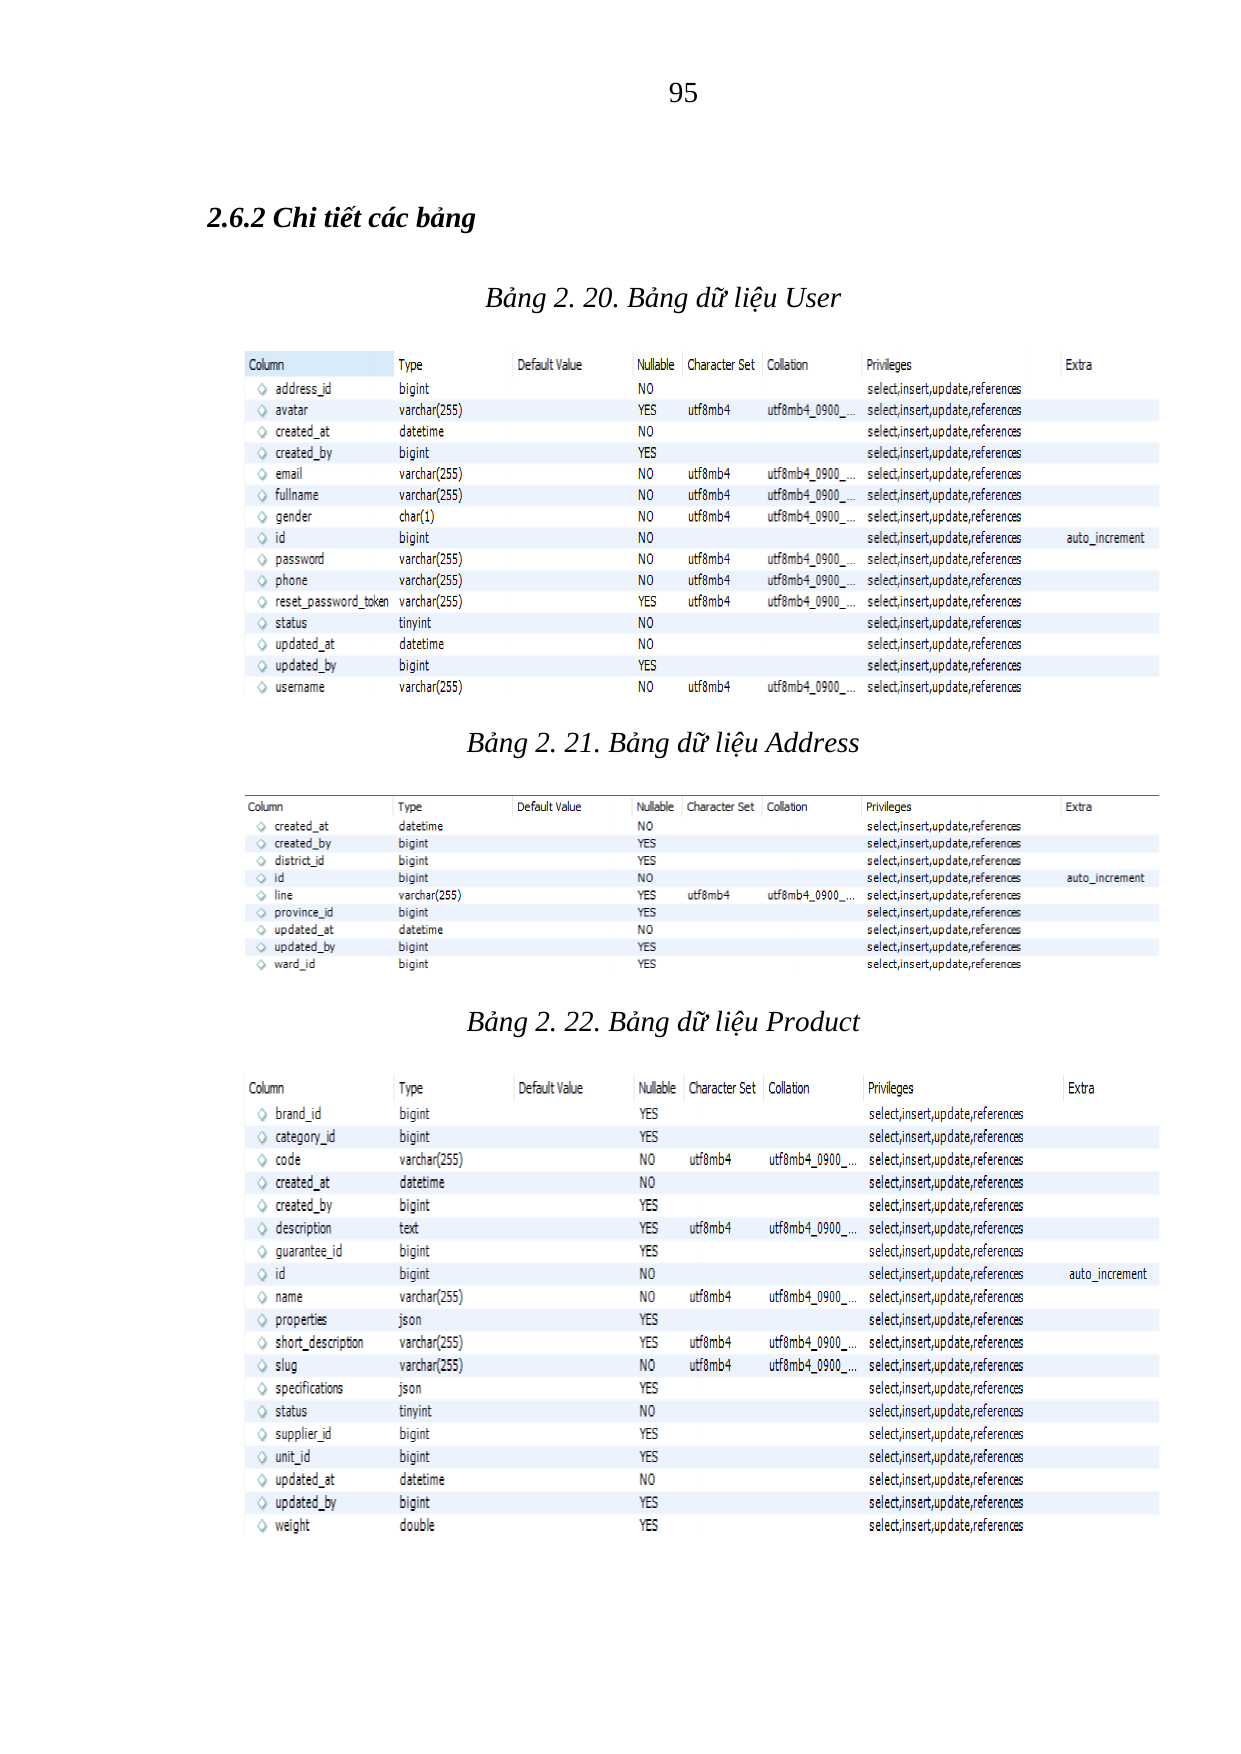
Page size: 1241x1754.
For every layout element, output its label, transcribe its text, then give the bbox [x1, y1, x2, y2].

text Bảng 2. 20. Bảng dữ liệu User [207, 280, 1122, 313]
text Bảng 2. 22. Bảng dữ liệu Product [207, 1004, 1122, 1037]
picture [244, 1075, 1160, 1534]
subtitle 2.6.2 Chi tiết các bảng [207, 201, 1122, 234]
picture [244, 795, 1160, 975]
picture [244, 351, 1160, 696]
text Bảng 2. 21. Bảng dữ liệu Address [207, 725, 1122, 758]
